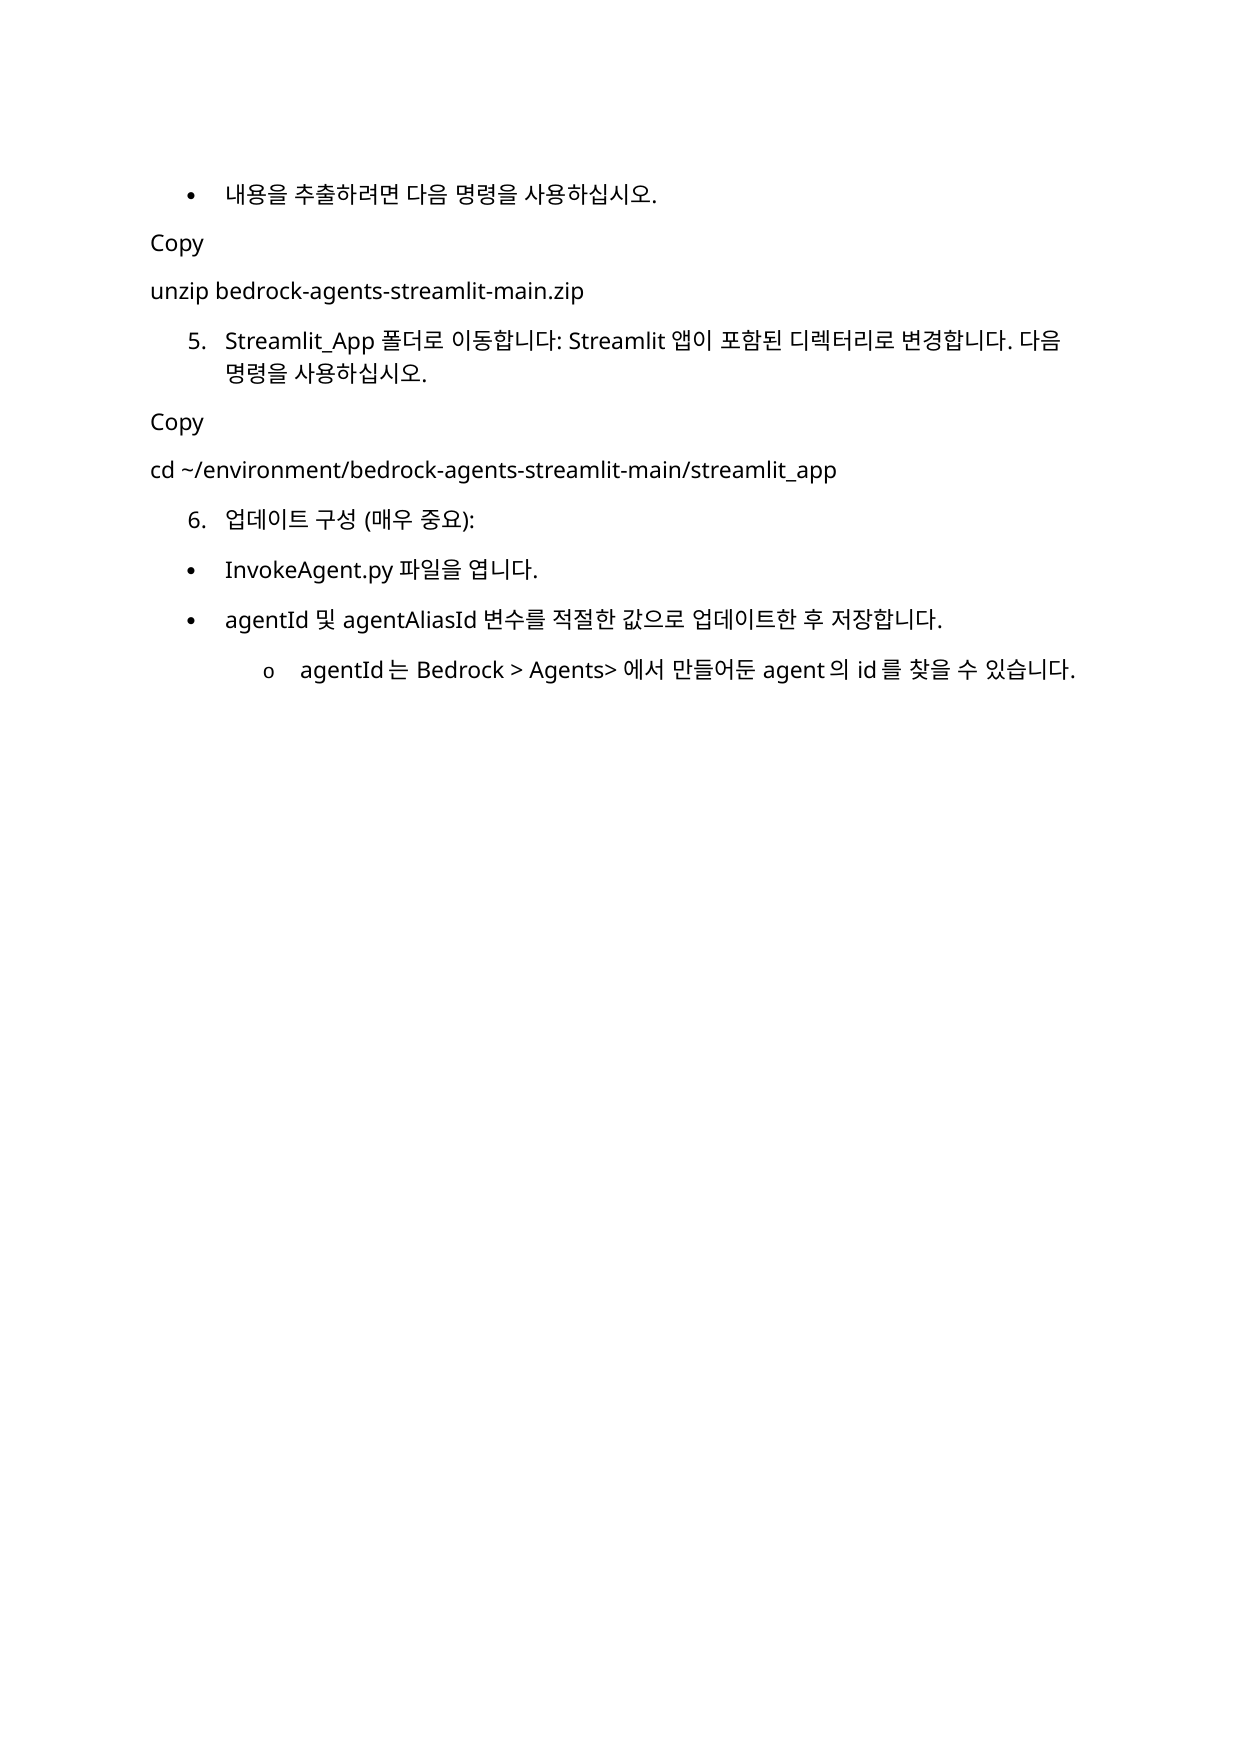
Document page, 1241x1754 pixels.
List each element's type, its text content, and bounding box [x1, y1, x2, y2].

list InvokeAgent.py 파일을 엽니다. [187, 552, 1090, 586]
list Streamlit_App 폴더로 이동합니다: Streamlit 앱이 포함된 디렉터리로 변경합니다. 다음 명령을 사용하십시오. [187, 323, 1090, 390]
list 내용을 추출하려면 다음 명령을 사용하십시오. [187, 177, 1090, 211]
list 업데이트 구성 (매우 중요): [187, 502, 1090, 536]
list agentId 및 agentAliasId 변수를 적절한 값으로 업데이트한 후 저장합니다. [187, 602, 1090, 636]
text Copy [150, 227, 1090, 258]
list agentId는 Bedrock > Agents> 에서 만들어둔 agent의 id를 찾을 수 있습니다. [262, 652, 1090, 686]
text Copy [150, 406, 1090, 438]
text unzip bedrock-agents-streamlit-main.zip [150, 275, 1090, 306]
text cd ~/environment/bedrock-agents-streamlit-main/streamlit_app [150, 454, 1090, 486]
